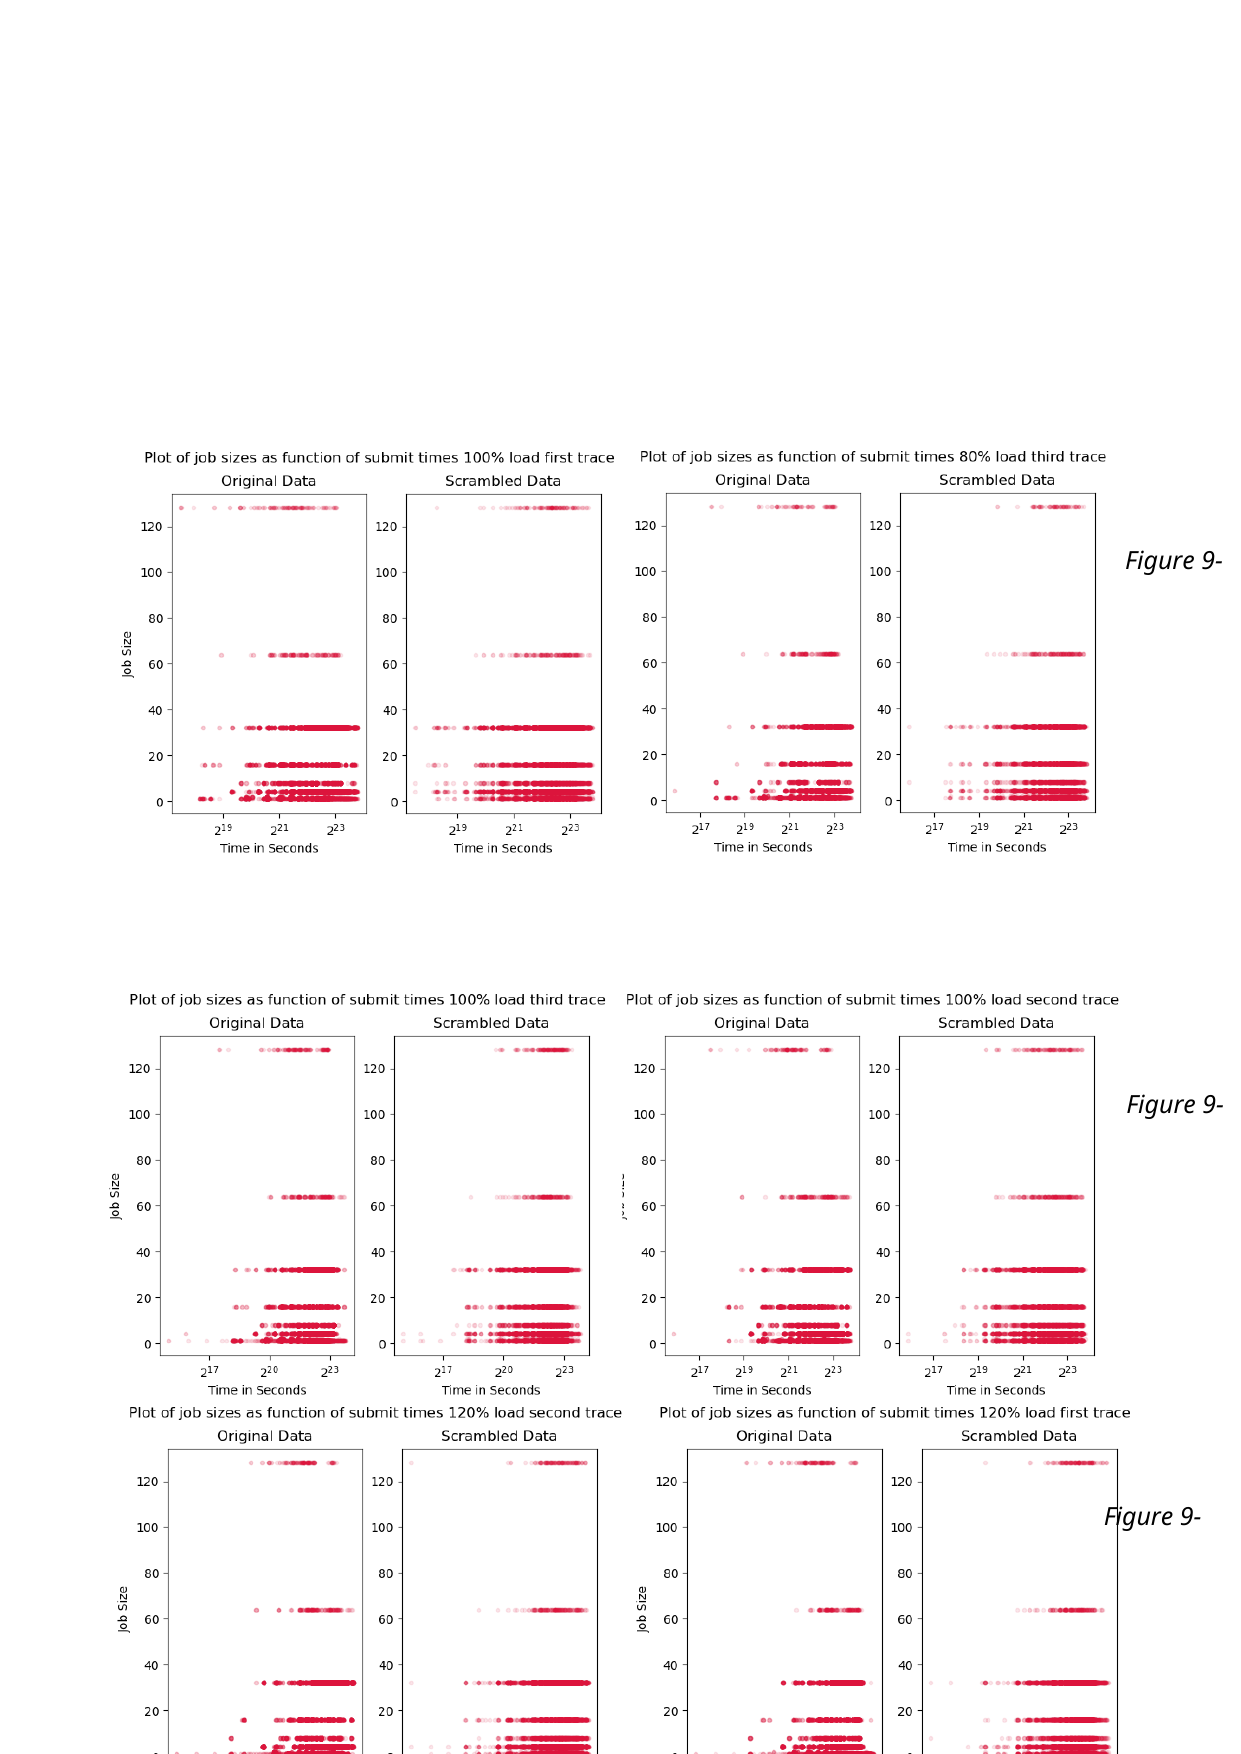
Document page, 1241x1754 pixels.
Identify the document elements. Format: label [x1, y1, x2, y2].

picture [107, 985, 1135, 1754]
picture [119, 442, 1129, 859]
